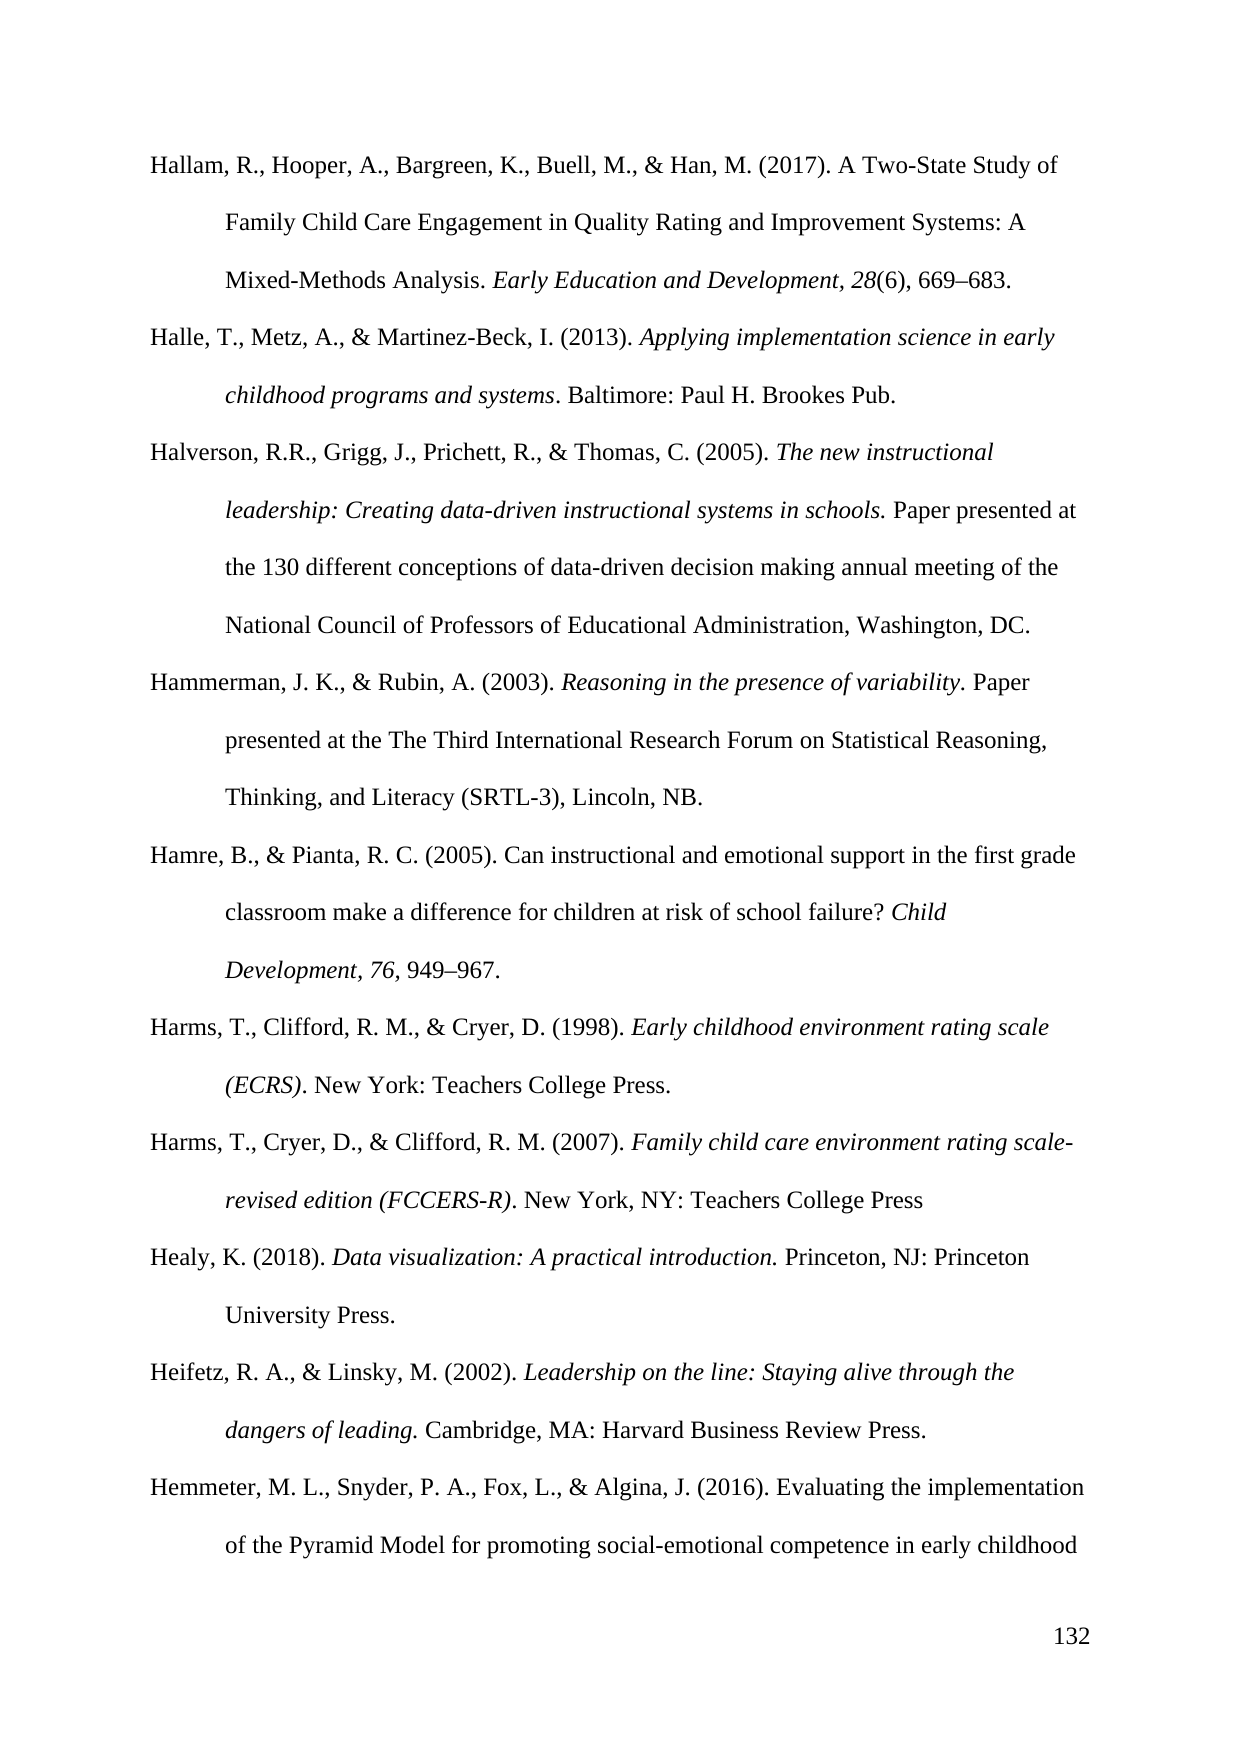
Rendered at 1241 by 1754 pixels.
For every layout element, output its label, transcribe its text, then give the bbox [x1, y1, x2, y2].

text Heifetz, R. A., & Linsky, M. (2002). Leadership on the line: Staying alive through the dangers of leading. Cambridge, MA: Harvard Business Review Press. [150, 1357, 1090, 1444]
text Healy, K. (2018). Data visualization: A practical introduction. Princeton, NJ: Princeton University Press. [150, 1242, 1090, 1329]
text Hallam, R., Hooper, A., Bargreen, K., Buell, M., & Han, M. (2017). A Two-State Study of Family Child Care Engagement in Quality Rating and Improvement Systems: A Mixed-Methods Analysis. Early Education and Development, 28(6), 669–683. [150, 150, 1090, 294]
text Harms, T., Clifford, R. M., & Cryer, D. (1998). Early childhood environment rating scale (ECRS). New York: Teachers College Press. [150, 1012, 1090, 1099]
text Hamre, B., & Pianta, R. C. (2005). Can instructional and emotional support in the first grade classroom make a difference for children at risk of school failure? Child Development, 76, 949–967. [150, 840, 1090, 984]
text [150, 1472, 1090, 1559]
text Hammerman, J. K., & Rubin, A. (2003). Reasoning in the presence of variability. Paper presented at the The Third International Research Forum on Statistical Reasoning, Thinking, and Literacy (SRTL-3), Lincoln, NB. [150, 667, 1090, 811]
text Halle, T., Metz, A., & Martinez-Beck, I. (2013). Applying implementation science in early childhood programs and systems. Baltimore: Paul H. Brookes Pub. [150, 322, 1090, 409]
text Harms, T., Cryer, D., & Clifford, R. M. (2007). Family child care environment rating scale-revised edition (FCCERS-R). New York, NY: Teachers College Press [150, 1127, 1090, 1214]
text Halverson, R.R., Grigg, J., Prichett, R., & Thomas, C. (2005). The new instructional leadership: Creating data-driven instructional systems in schools. Paper presented at the 130 different conceptions of data-driven decision making annual meeting of the National Council of Professors of Educational Administration, Washington, DC. [150, 437, 1090, 639]
